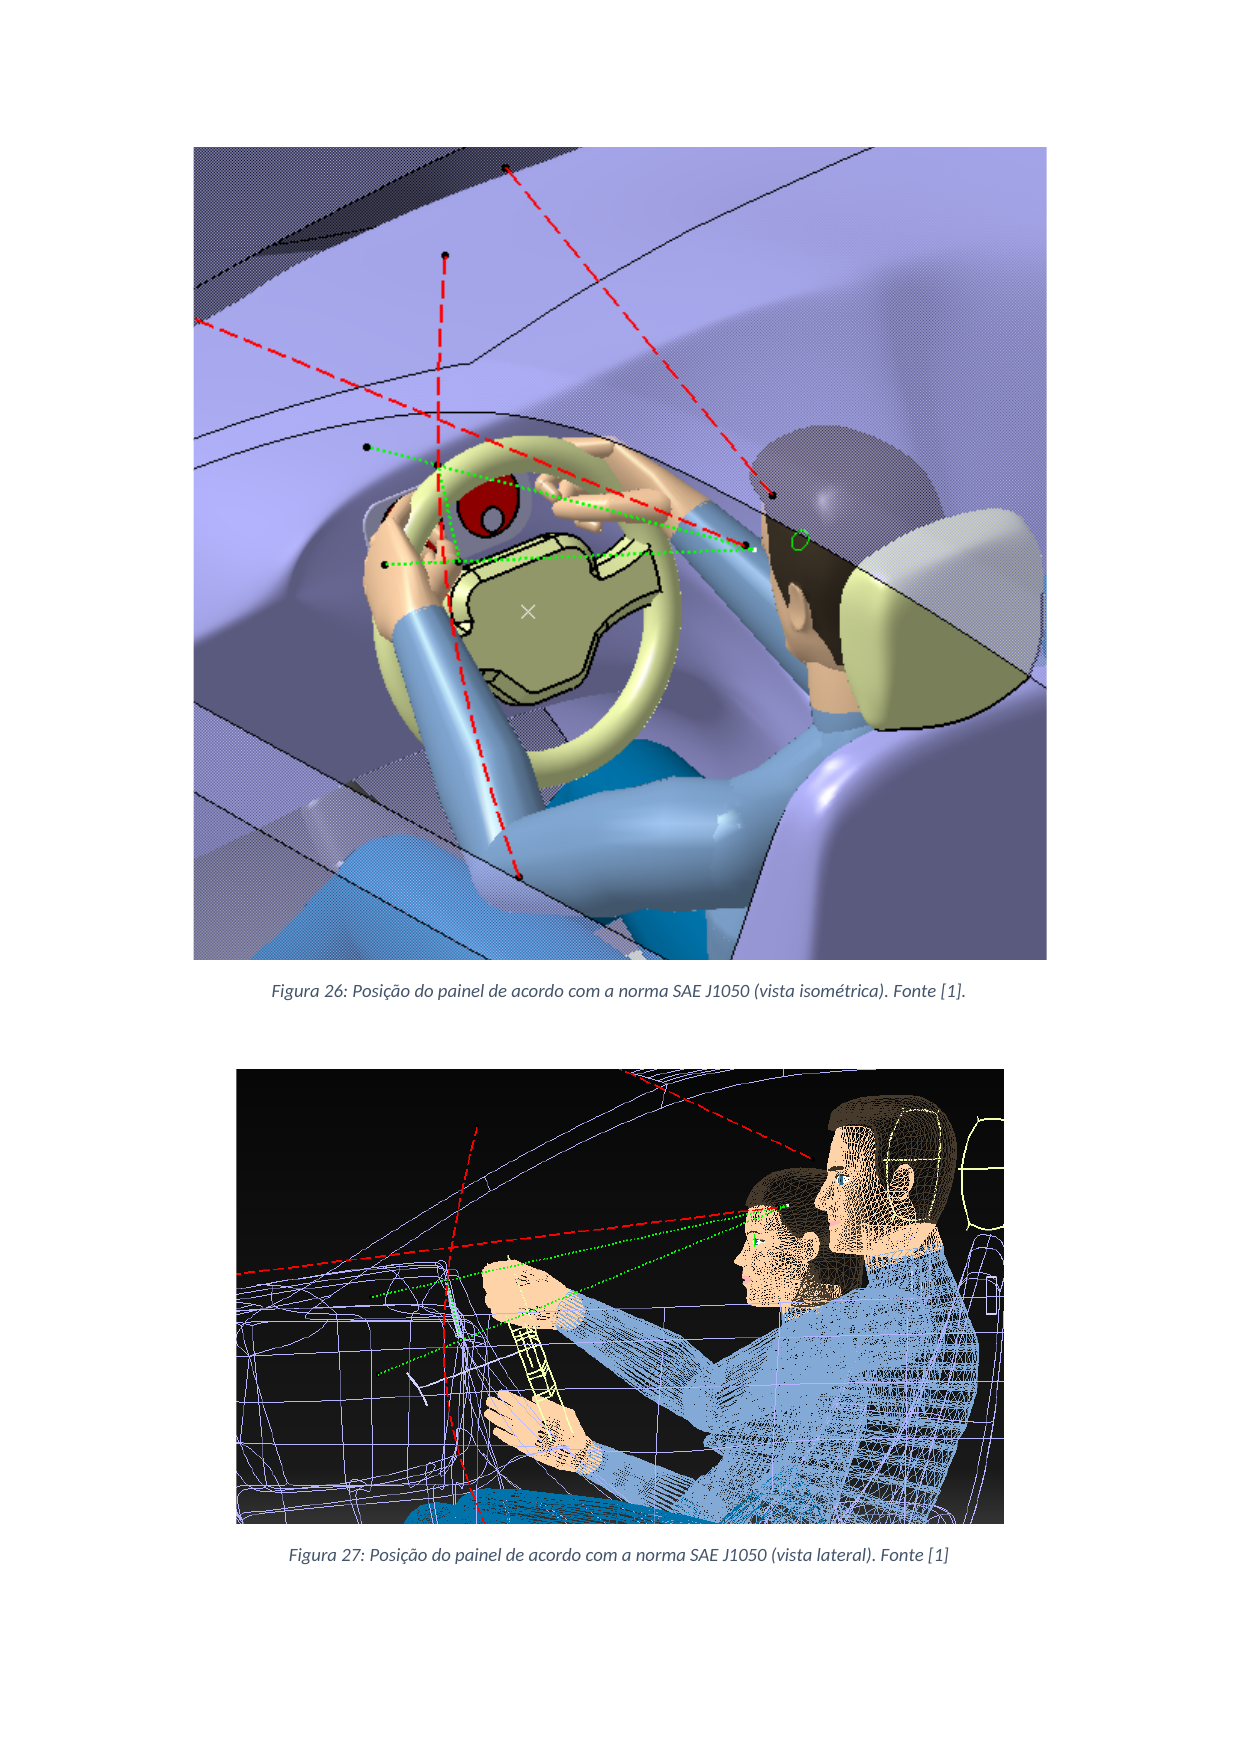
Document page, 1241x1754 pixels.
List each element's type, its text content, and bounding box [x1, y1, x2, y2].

picture [236, 1069, 1004, 1524]
text Figura 27: Posição do painel de acordo com a norma SAE J1050 (vista lateral). Fonte [1] [177, 1543, 1063, 1566]
picture [193, 147, 1047, 960]
picture [740, 1506, 752, 1518]
picture [746, 1514, 758, 1524]
text Figura 26: Posição do painel de acordo com a norma SAE J1050 (vista isométrica). Fonte [1]. [177, 979, 1063, 1002]
picture [760, 1512, 779, 1524]
